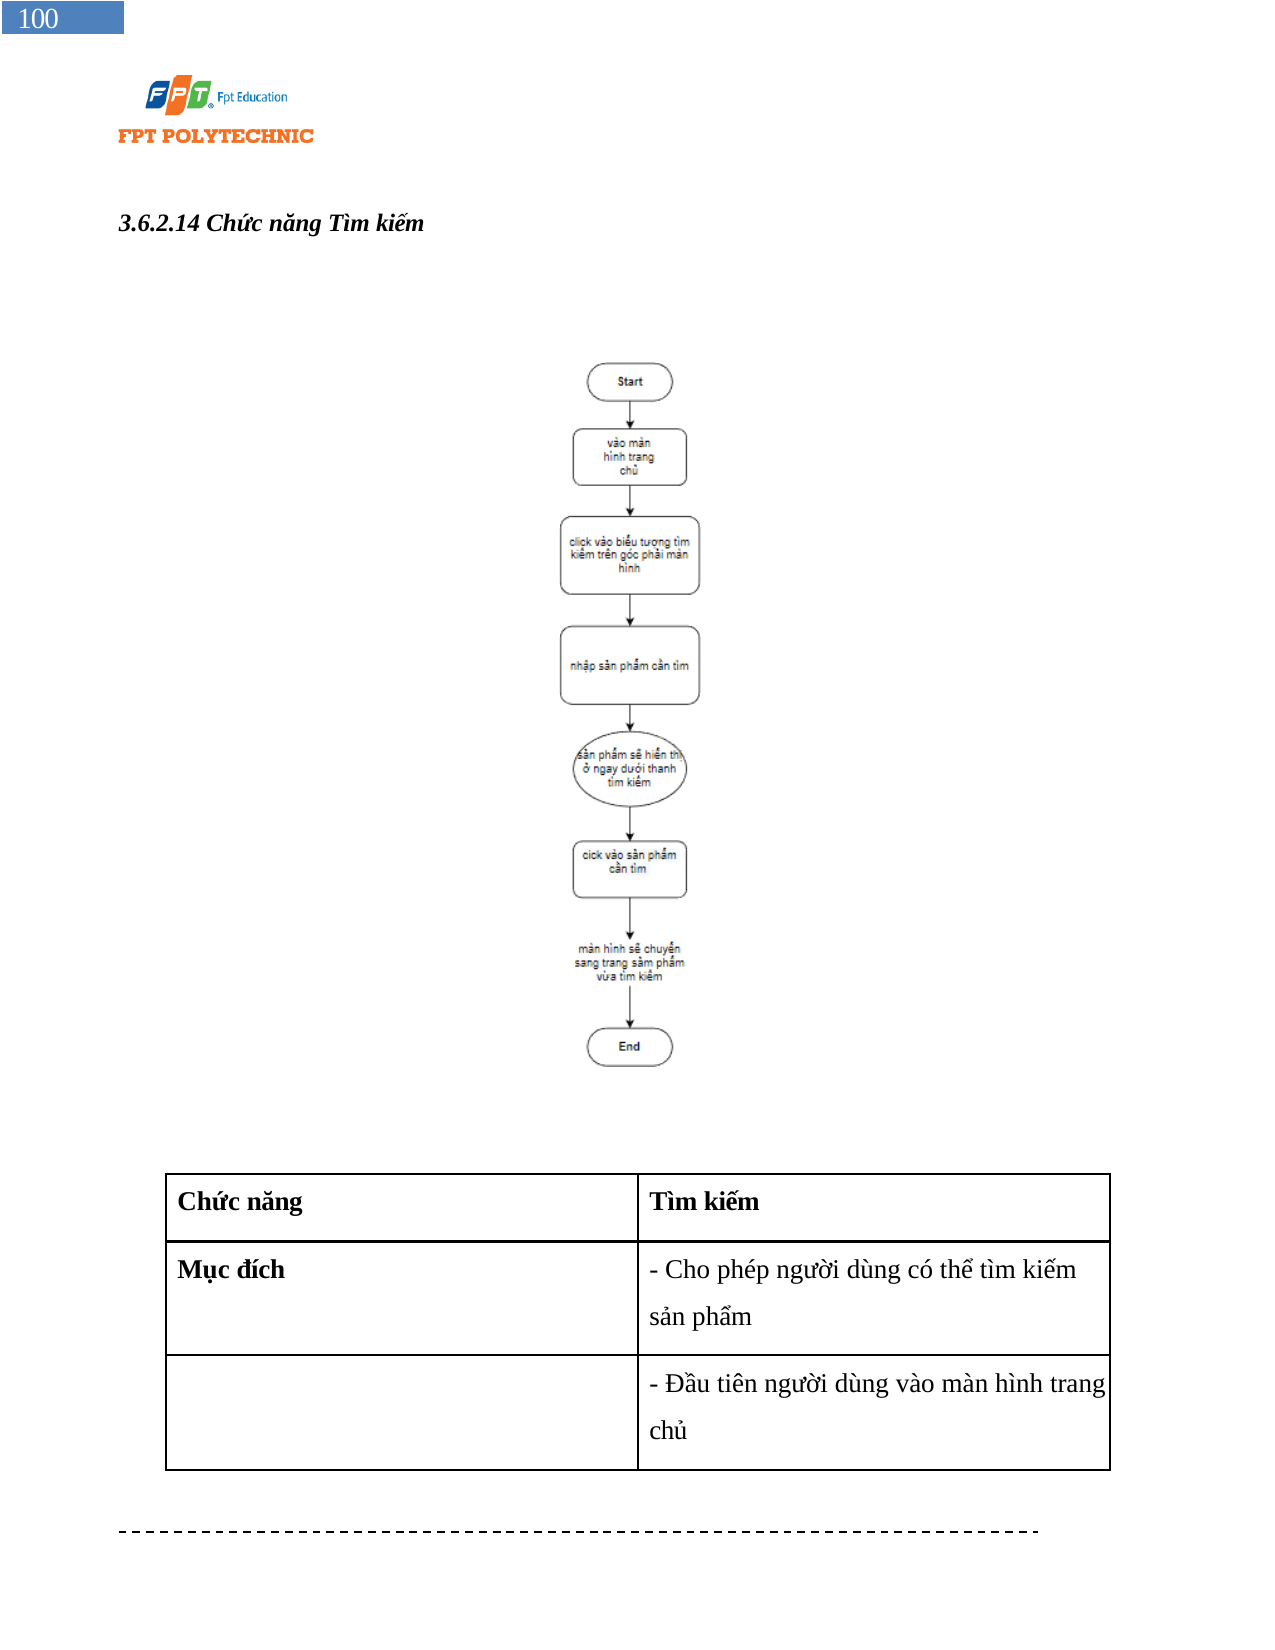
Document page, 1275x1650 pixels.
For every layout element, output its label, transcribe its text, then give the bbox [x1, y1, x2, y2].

table_cell Mục đích [167, 1243, 637, 1354]
table_cell - Cho phép người dùng có thể tìm kiếm sản phẩm [639, 1243, 1109, 1354]
table_cell [167, 1356, 637, 1469]
table_header Chức năng [167, 1175, 637, 1240]
table_header Tìm kiếm [639, 1175, 1109, 1240]
picture [118, 75, 314, 143]
picture [559, 362, 701, 1067]
list Chức năng Tìm kiếm [118, 208, 1210, 237]
table_cell - Đầu tiên người dùng vào màn hình trang chủ [639, 1356, 1109, 1469]
